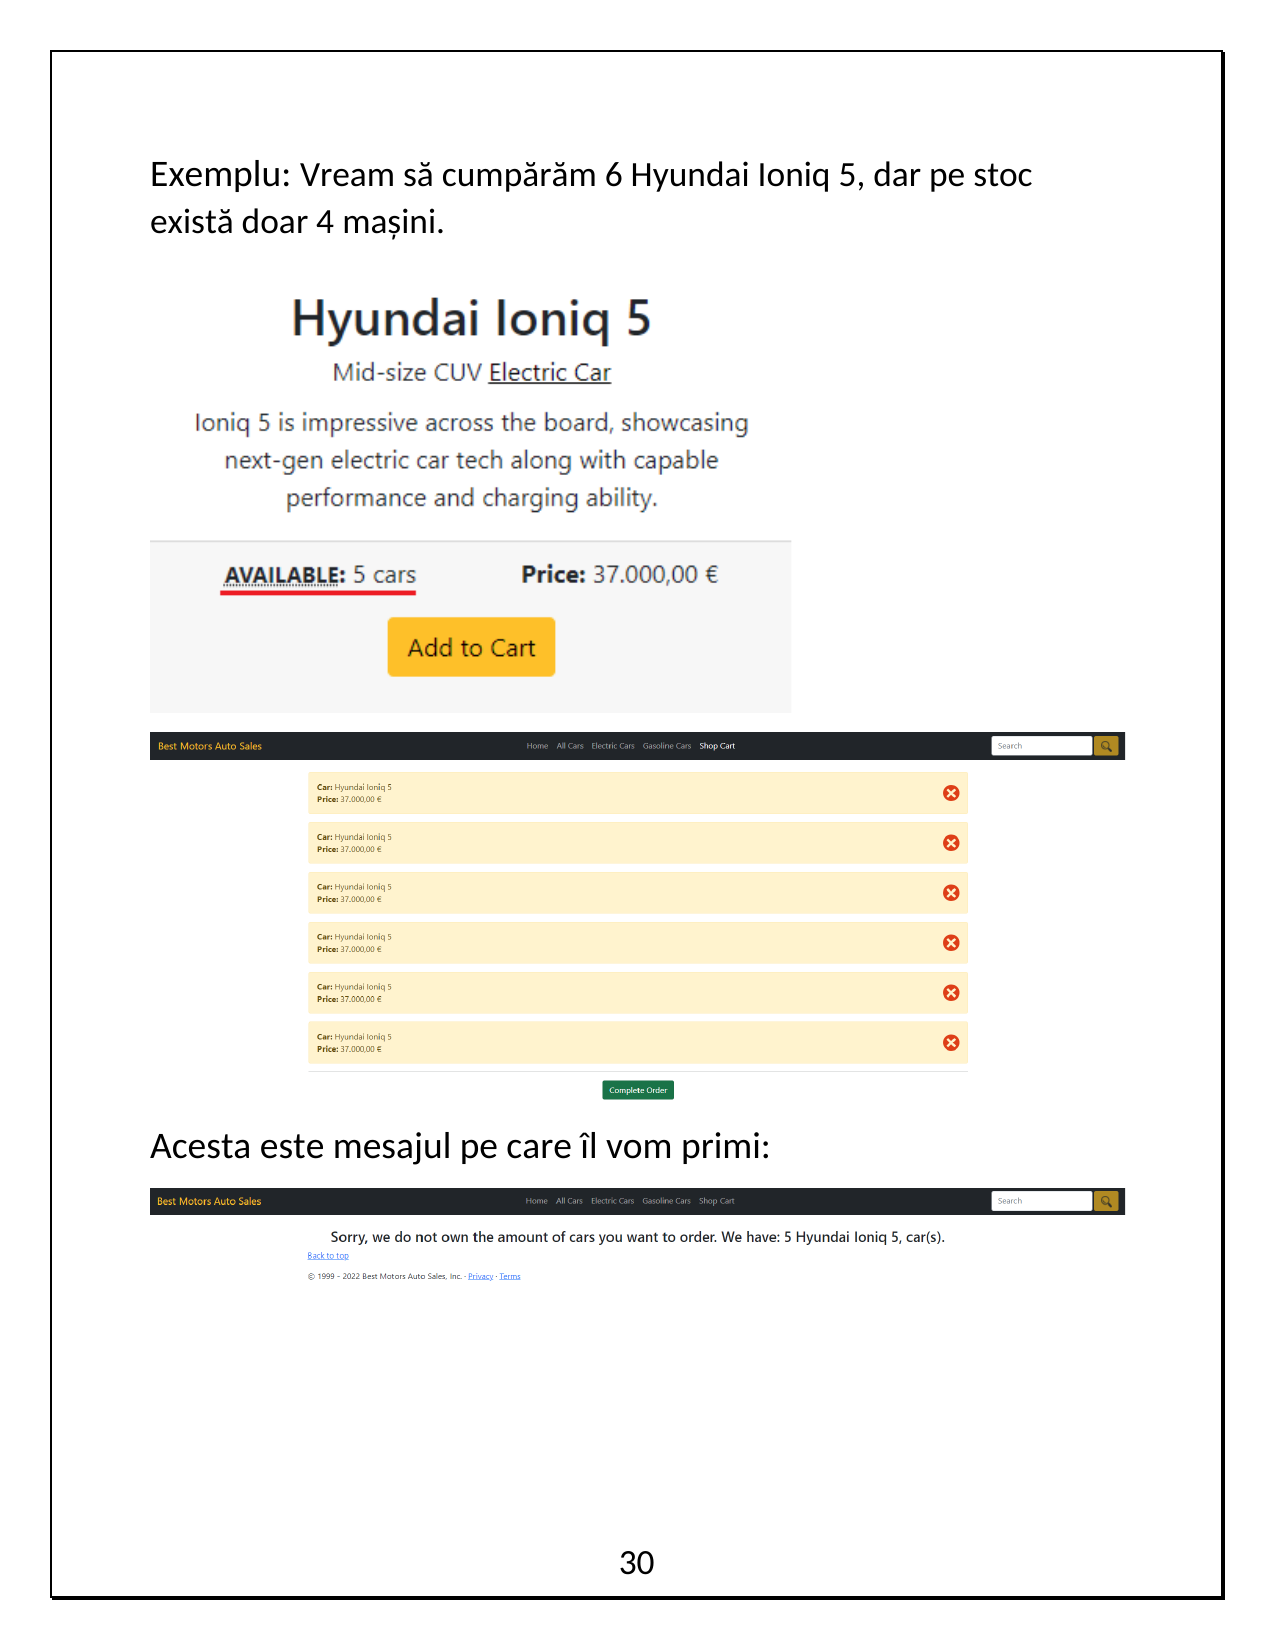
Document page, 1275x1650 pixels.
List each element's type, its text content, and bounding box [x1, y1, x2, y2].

picture [150, 732, 1125, 1102]
text Acesta este mesajul pe care îl vom primi: [150, 1122, 1123, 1168]
picture [150, 262, 792, 713]
picture [150, 1188, 1125, 1289]
text Exemplu: Vream să cumpărăm 6 Hyundai Ioniq 5, dar pe stoc există doar 4 mașini. [150, 150, 1123, 242]
